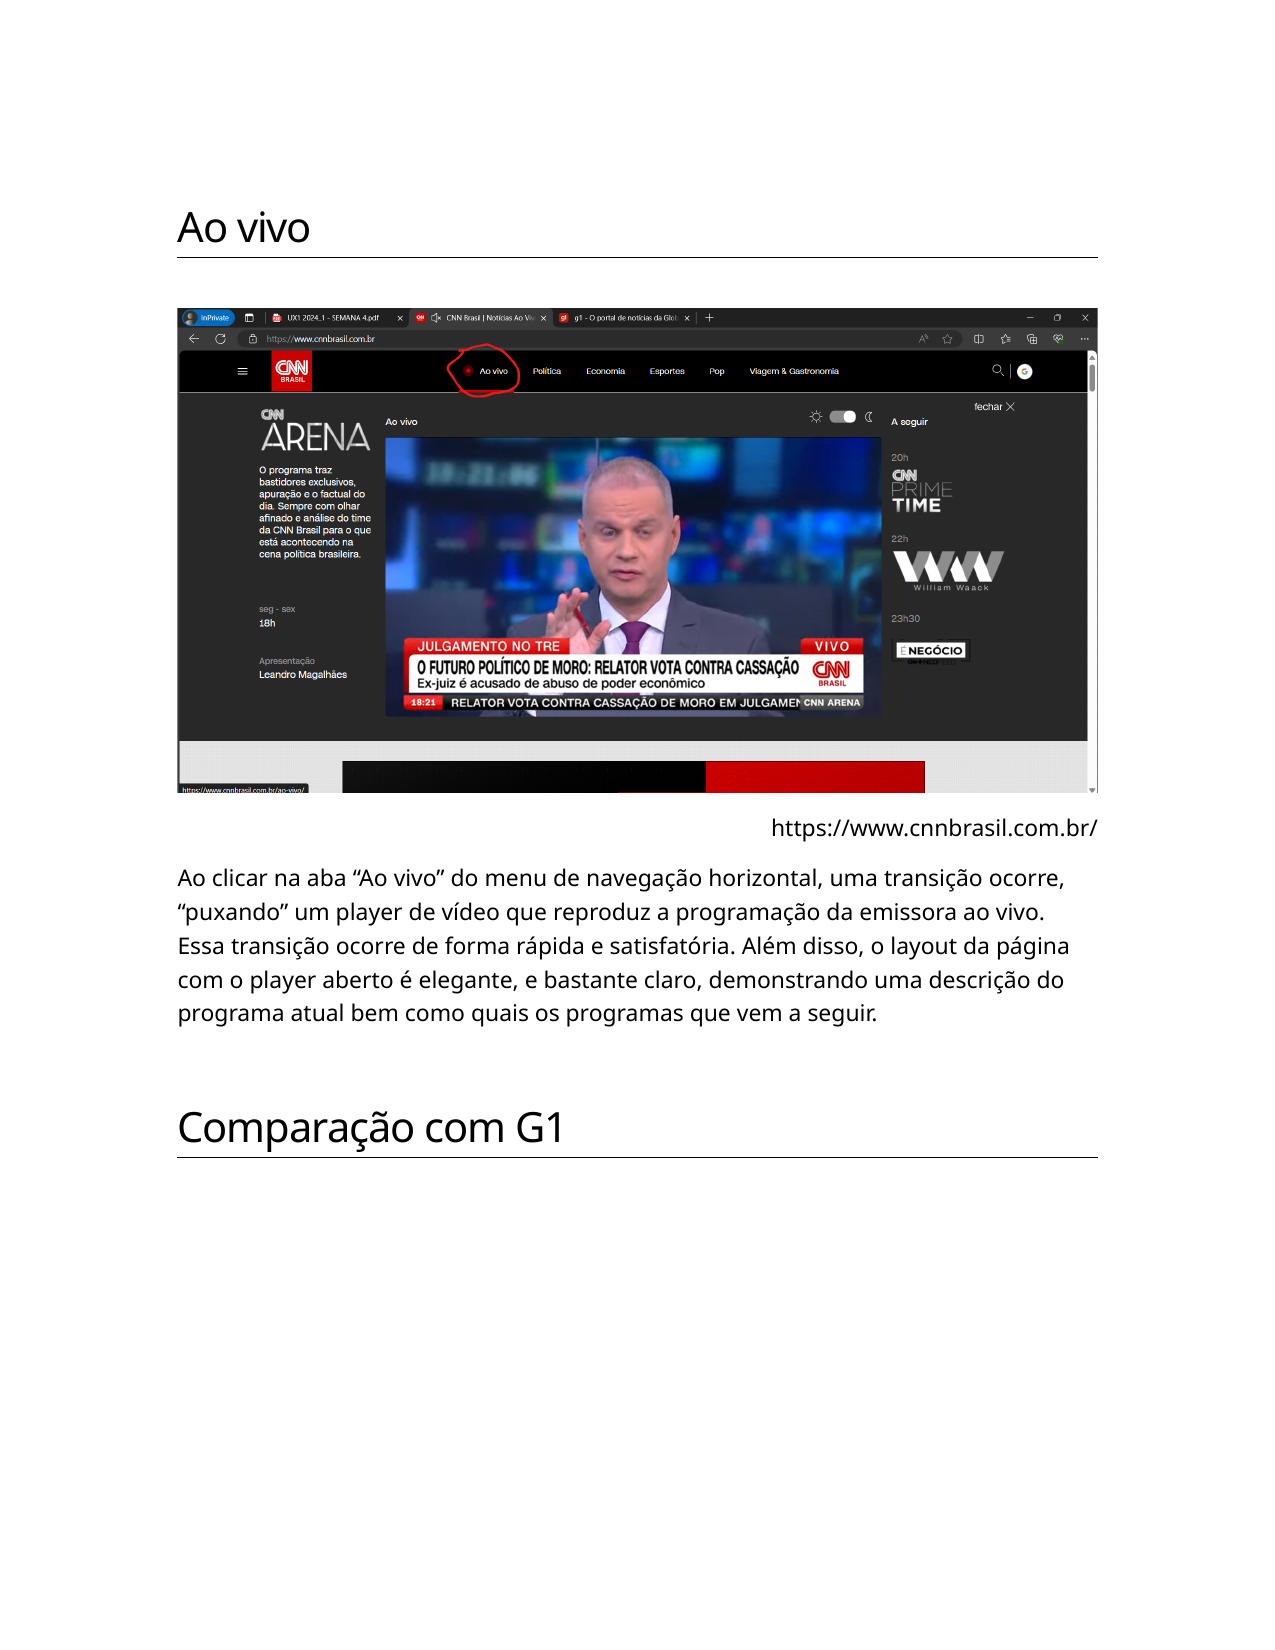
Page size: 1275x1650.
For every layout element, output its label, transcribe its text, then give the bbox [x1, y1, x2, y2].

title Ao vivo [177, 198, 1098, 257]
text https://www.cnnbrasil.com.br/ [177, 812, 1098, 843]
picture [177, 308, 1098, 793]
title Comparação com G1 [177, 1098, 1098, 1157]
text Ao clicar na aba “Ao vivo” do menu de navegação horizontal, uma transição ocorre, “puxando” um player de vídeo que reproduz a programação da emissora ao vivo. Essa transição ocorre de forma rápida e satisfatória. Além disso, o layout da página com o player aberto é elegante, e bastante claro, demonstrando uma descrição do programa atual bem como quais os programas que vem a seguir. [177, 862, 1098, 1028]
